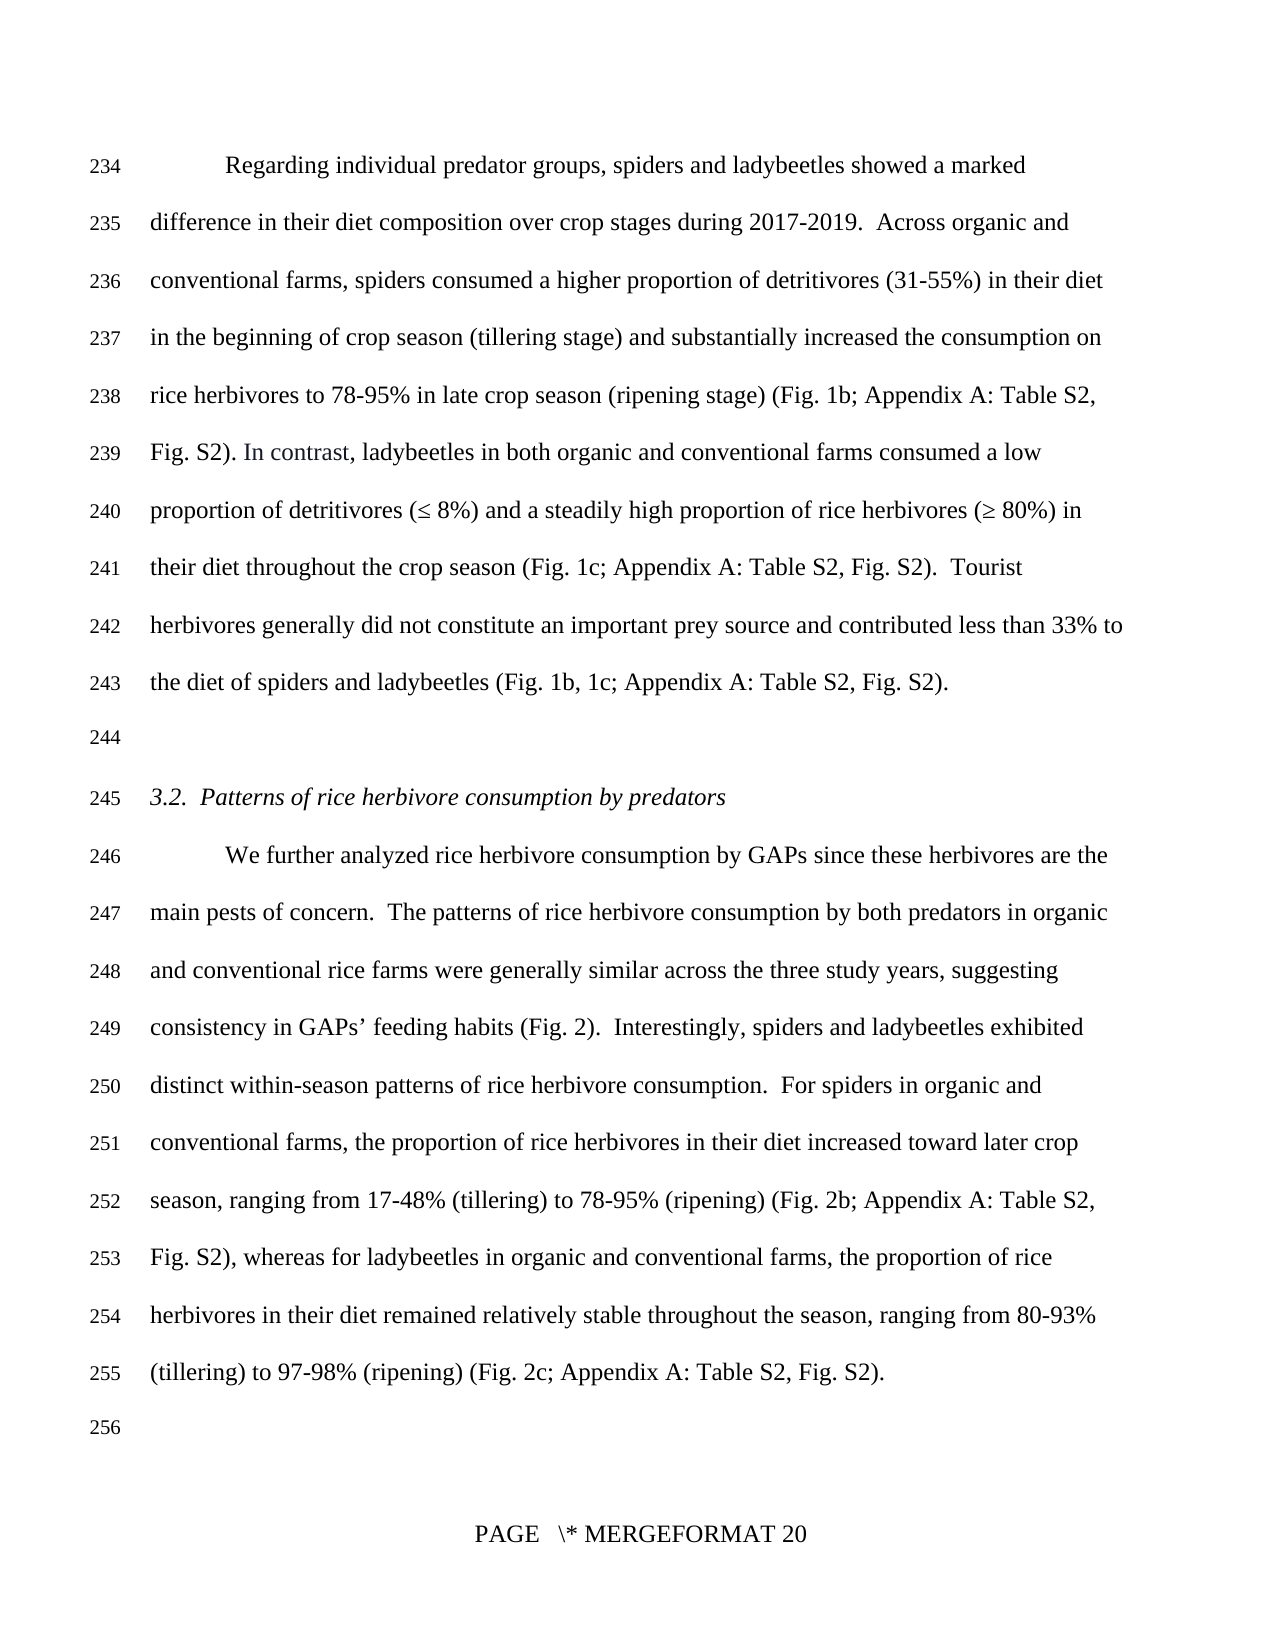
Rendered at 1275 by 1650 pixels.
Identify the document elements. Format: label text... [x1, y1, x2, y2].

text Regarding individual predator groups, spiders and ladybeetles showed a marked difference in their diet composition over crop stages during 2017-2019. Across organic and conventional farms, spiders consumed a higher proportion of detritivores (31-55%) in their diet in the beginning of crop season (tillering stage) and substantially increased the consumption on rice herbivores to 78-95% in late crop season (ripening stage) (Fig. 1b; Appendix A: Table S2, Fig. S2). In contrast, ladybeetles in both organic and conventional farms consumed a low proportion of detritivores (≤ 8%) and a steadily high proportion of rice herbivores (≥ 80%) in their diet throughout the crop season (Fig. 1c; Appendix A: Table S2, Fig. S2). Tourist herbivores generally did not constitute an important prey source and contributed less than 33% to the diet of spiders and ladybeetles (Fig. 1b, 1c; Appendix A: Table S2, Fig. S2). [150, 150, 1125, 696]
text We further analyzed rice herbivore consumption by GAPs since these herbivores are the main pests of concern. The patterns of rice herbivore consumption by both predators in organic and conventional rice farms were generally similar across the three study years, suggesting consistency in GAPs’ feeding habits (Fig. 2). Interestingly, spiders and ladybeetles exhibited distinct within-season patterns of rice herbivore consumption. For spiders in organic and conventional farms, the proportion of rice herbivores in their diet increased toward later crop season, ranging from 17-48% (tillering) to 78-95% (ripening) (Fig. 2b; Appendix A: Table S2, Fig. S2), whereas for ladybeetles in organic and conventional farms, the proportion of rice herbivores in their diet remained relatively stable throughout the season, ranging from 80-93% (tillering) to 97-98% (ripening) (Fig. 2c; Appendix A: Table S2, Fig. S2). [150, 840, 1125, 1386]
text 3.2. Patterns of rice herbivore consumption by predators [150, 782, 1125, 811]
